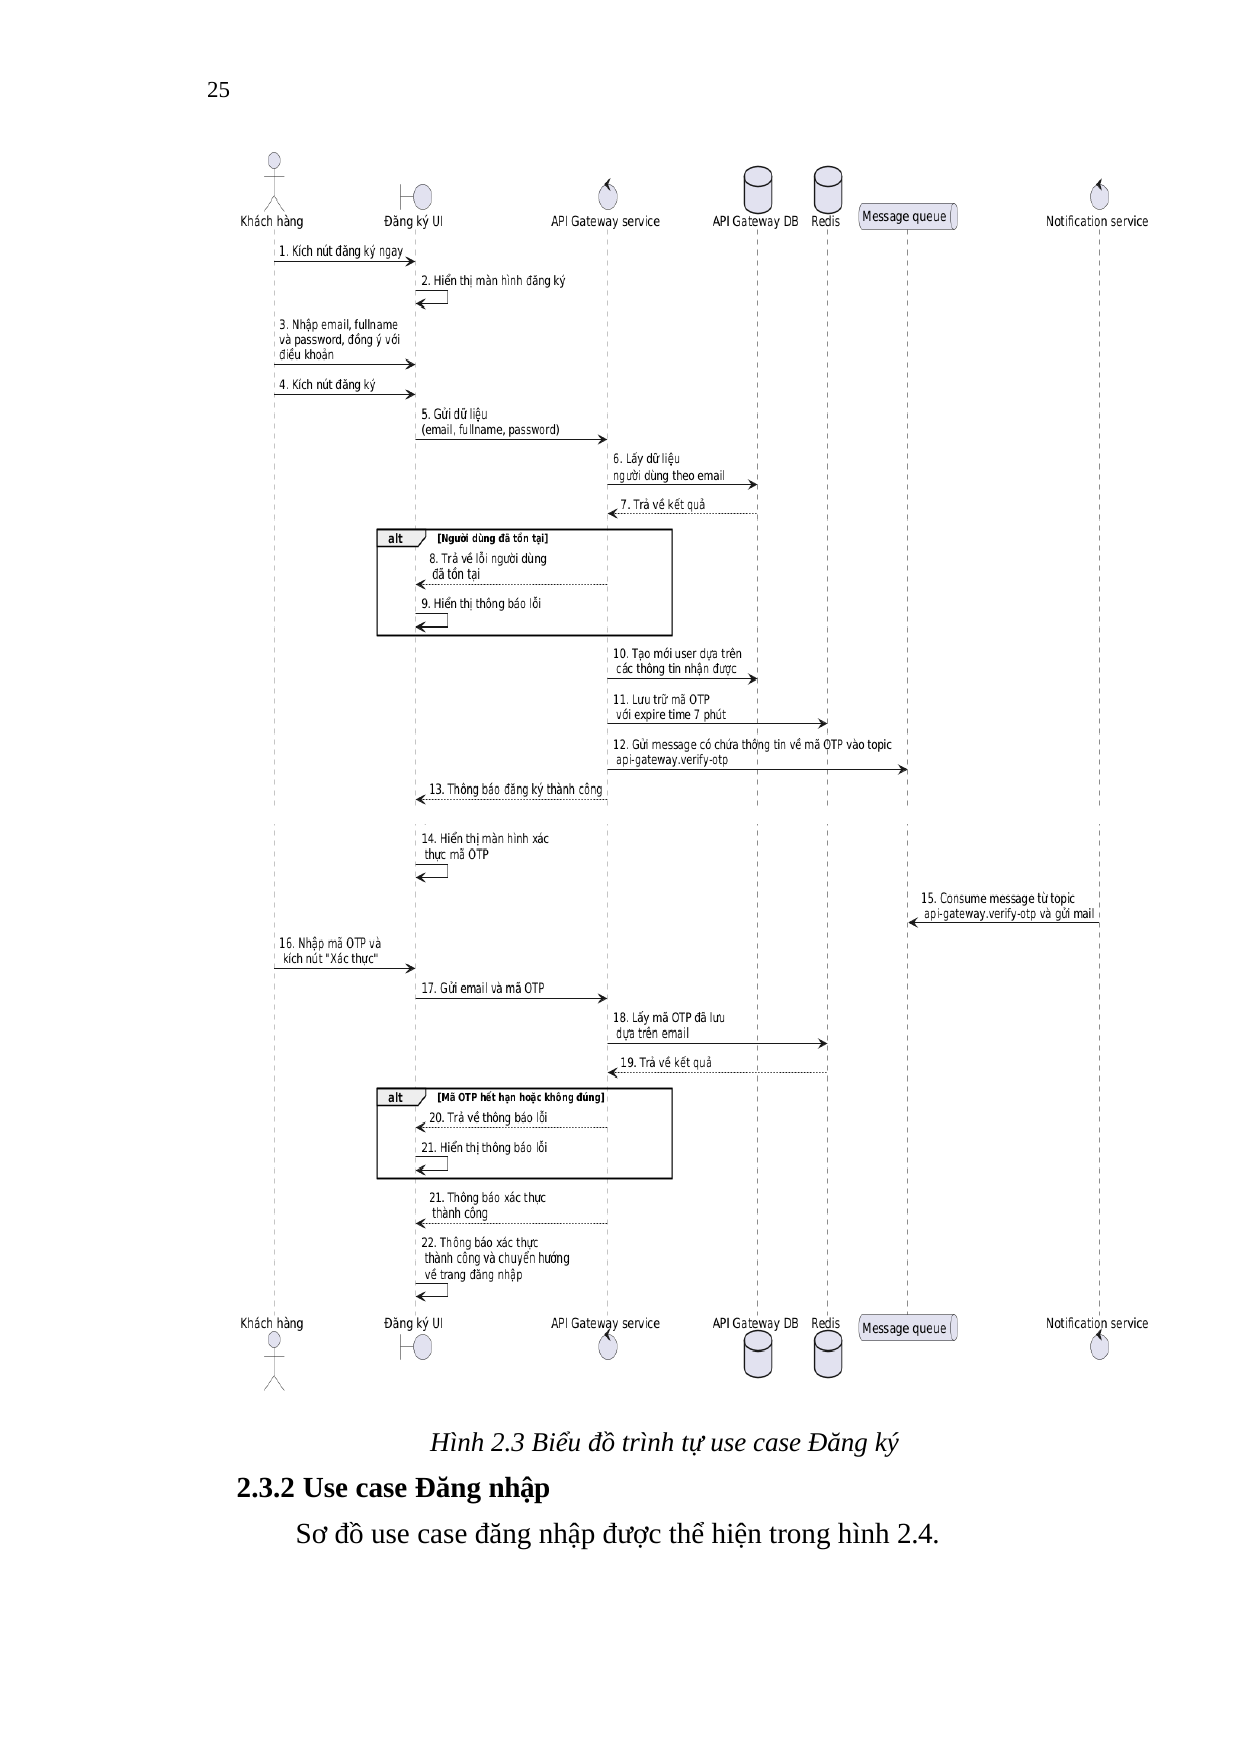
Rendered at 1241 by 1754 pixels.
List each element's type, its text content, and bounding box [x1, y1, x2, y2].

picture [236, 147, 1153, 808]
subtitle Use case Đăng nhập [236, 1470, 1122, 1503]
picture [236, 824, 1153, 1397]
text Sơ đồ use case đăng nhập được thể hiện trong hình 2.4. [295, 1516, 1122, 1549]
text Hình 2.3 Biểu đồ trình tự use case Đăng ký [207, 1426, 1122, 1457]
